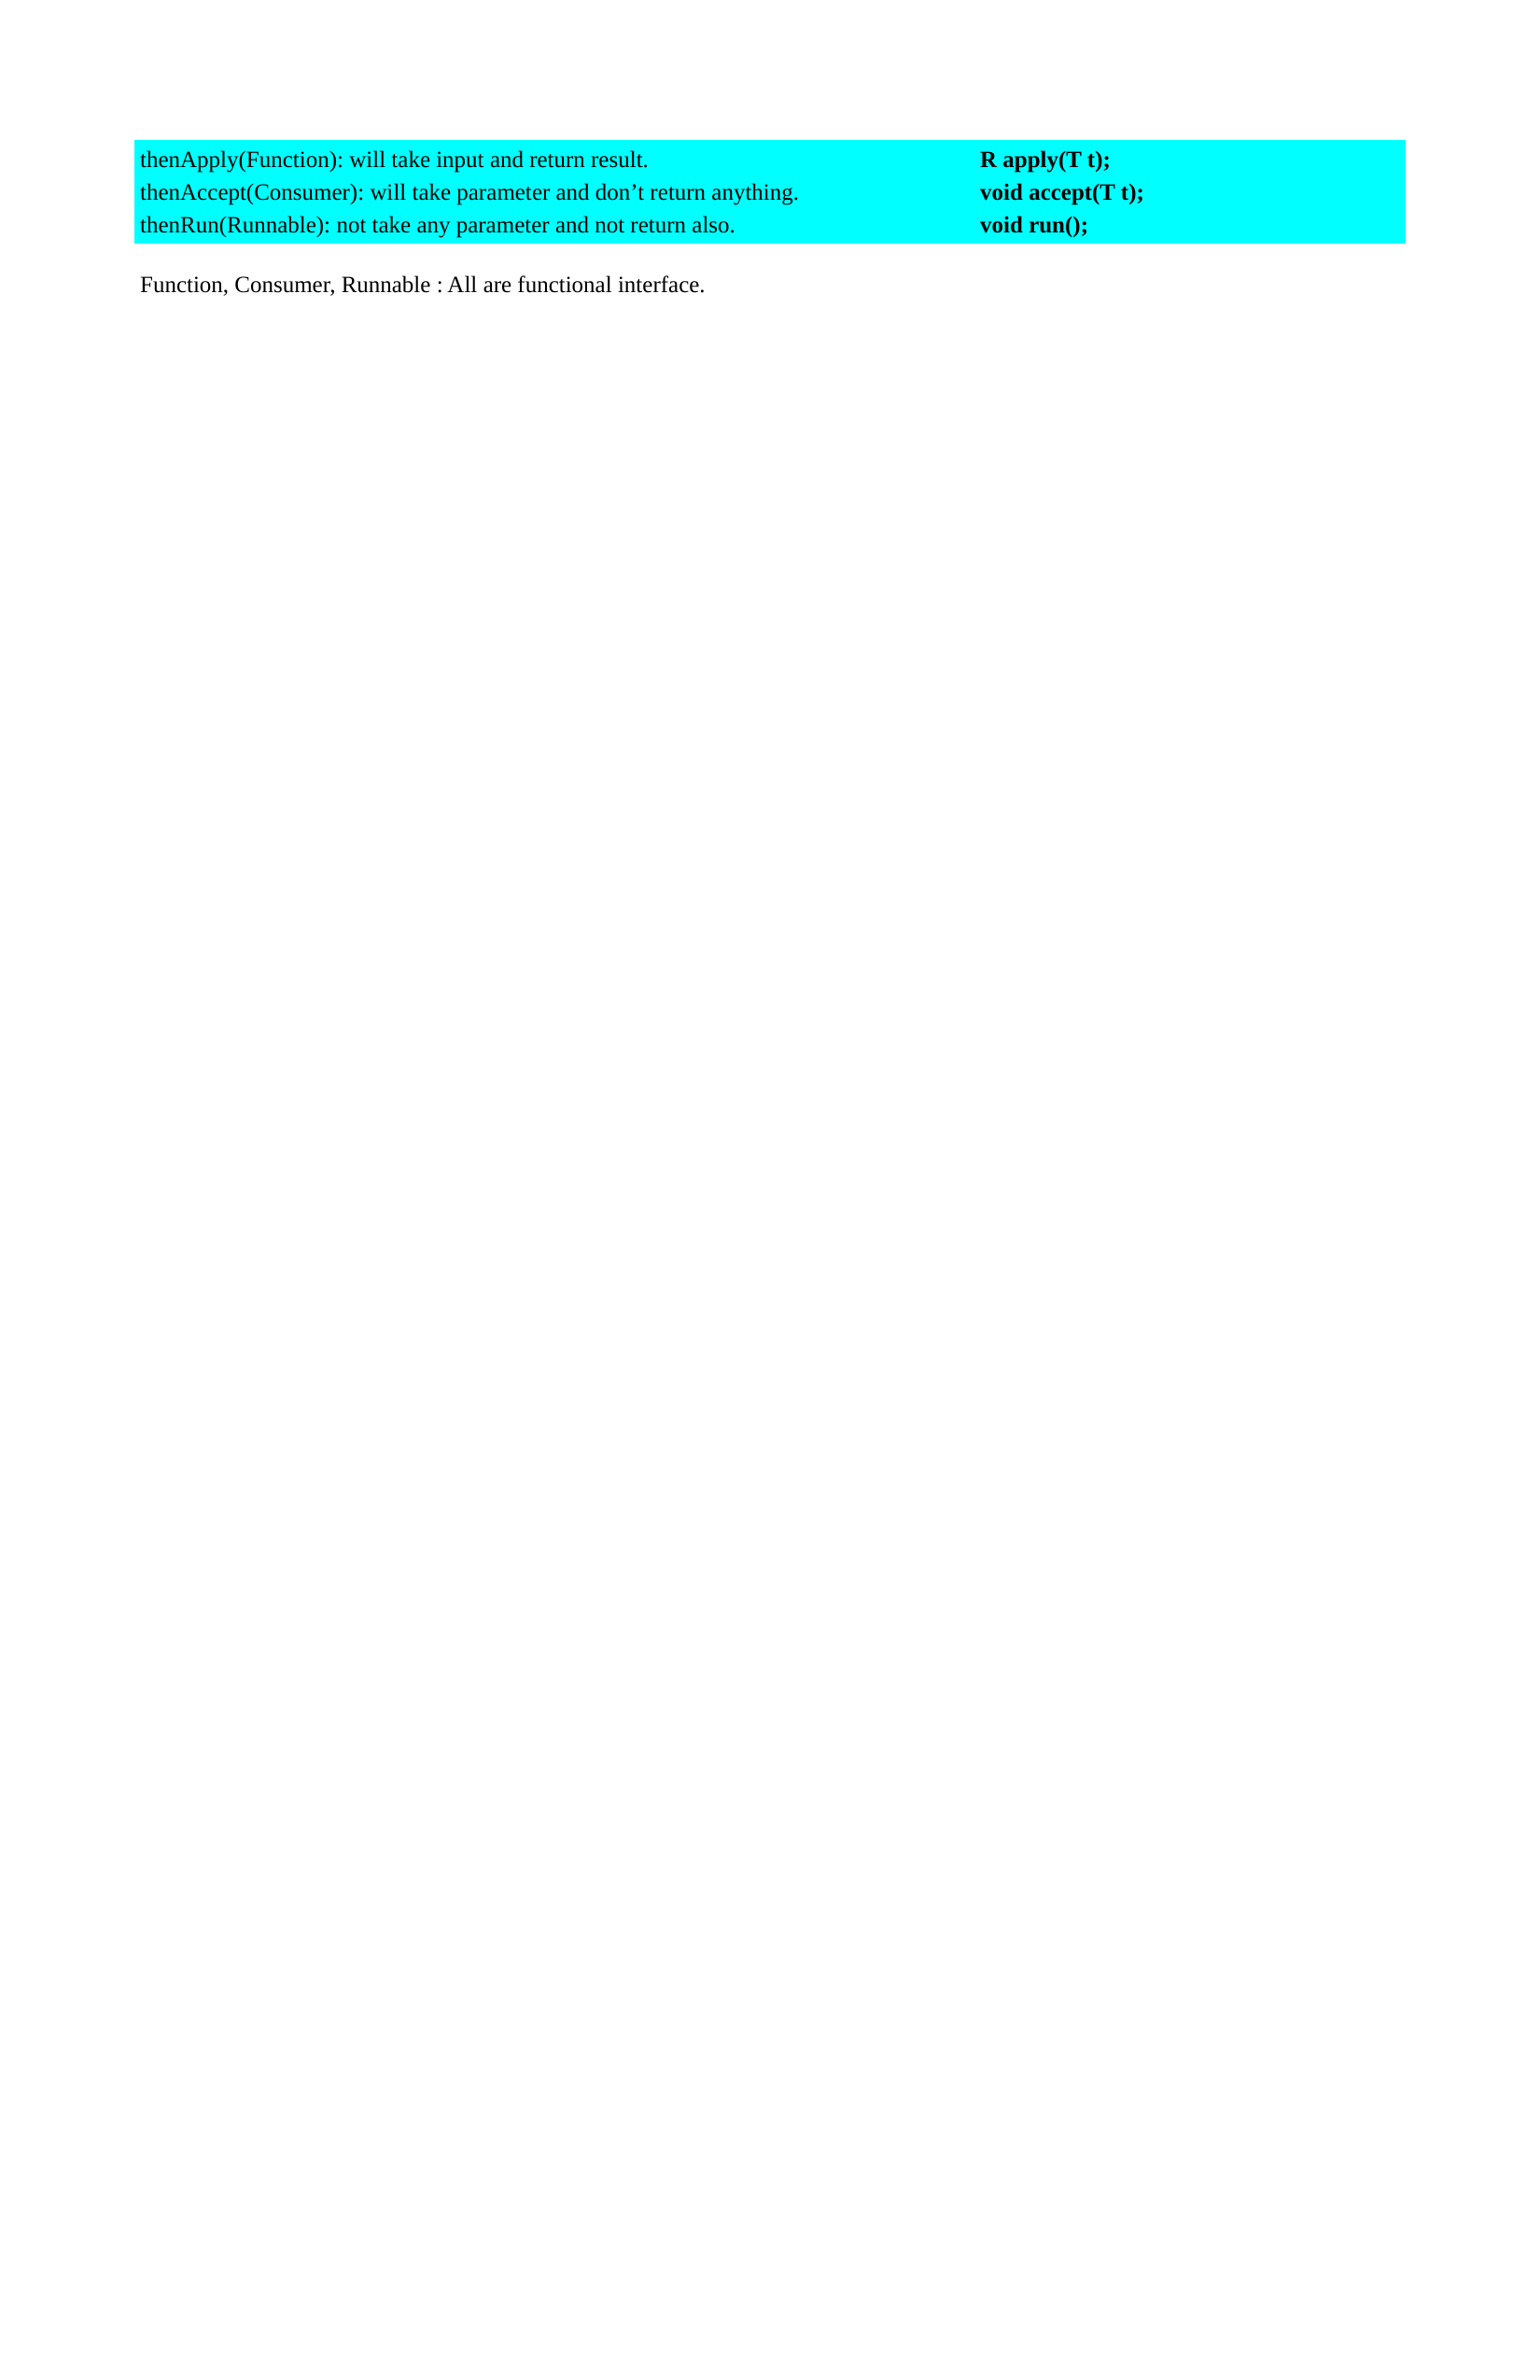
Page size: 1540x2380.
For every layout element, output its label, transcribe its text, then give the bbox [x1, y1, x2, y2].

text thenRun(Runnable): not take any parameter and not return also. void run(); [134, 211, 1406, 244]
text thenApply(Function): will take input and return result. R apply(T t); [134, 140, 1406, 178]
text thenAccept(Consumer): will take parameter and don’t return anything. void accept(T t); [134, 178, 1406, 211]
text Function, Consumer, Runnable : All are functional interface. [140, 271, 1400, 298]
